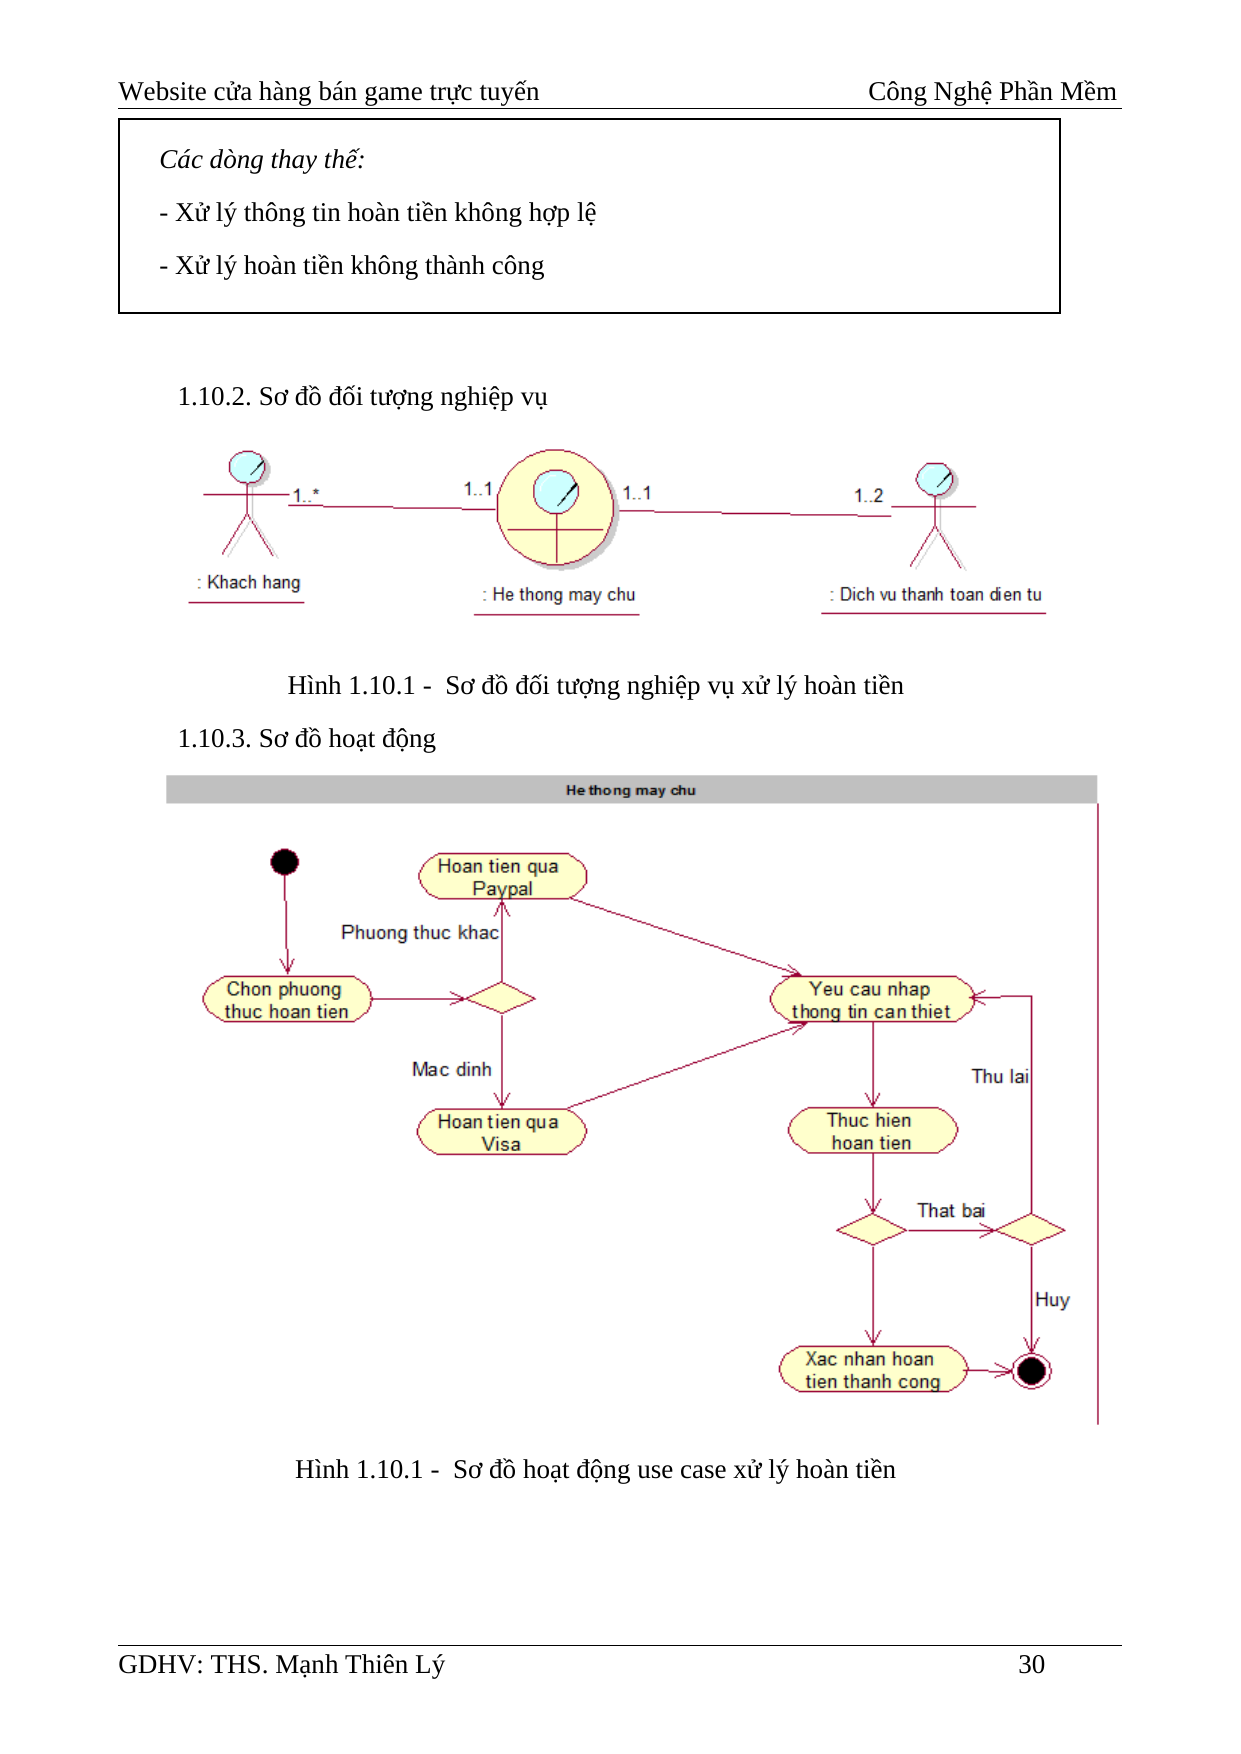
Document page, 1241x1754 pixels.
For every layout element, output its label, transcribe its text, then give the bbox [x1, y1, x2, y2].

subtitle Sơ đồ hoạt động [177, 722, 1122, 753]
subtitle Sơ đồ đối tượng nghiệp vụ xử lý hoàn tiền [118, 669, 1122, 700]
picture [165, 775, 1105, 1432]
picture [147, 432, 1088, 648]
subtitle Sơ đồ đối tượng nghiệp vụ [177, 380, 1122, 411]
table_cell Các dòng thay thế: - Xử lý thông tin hoàn tiền không hợp lệ - Xử lý hoàn tiền không thành công [120, 120, 1059, 312]
subtitle Sơ đồ hoạt động use case xử lý hoàn tiền [118, 1453, 1122, 1484]
